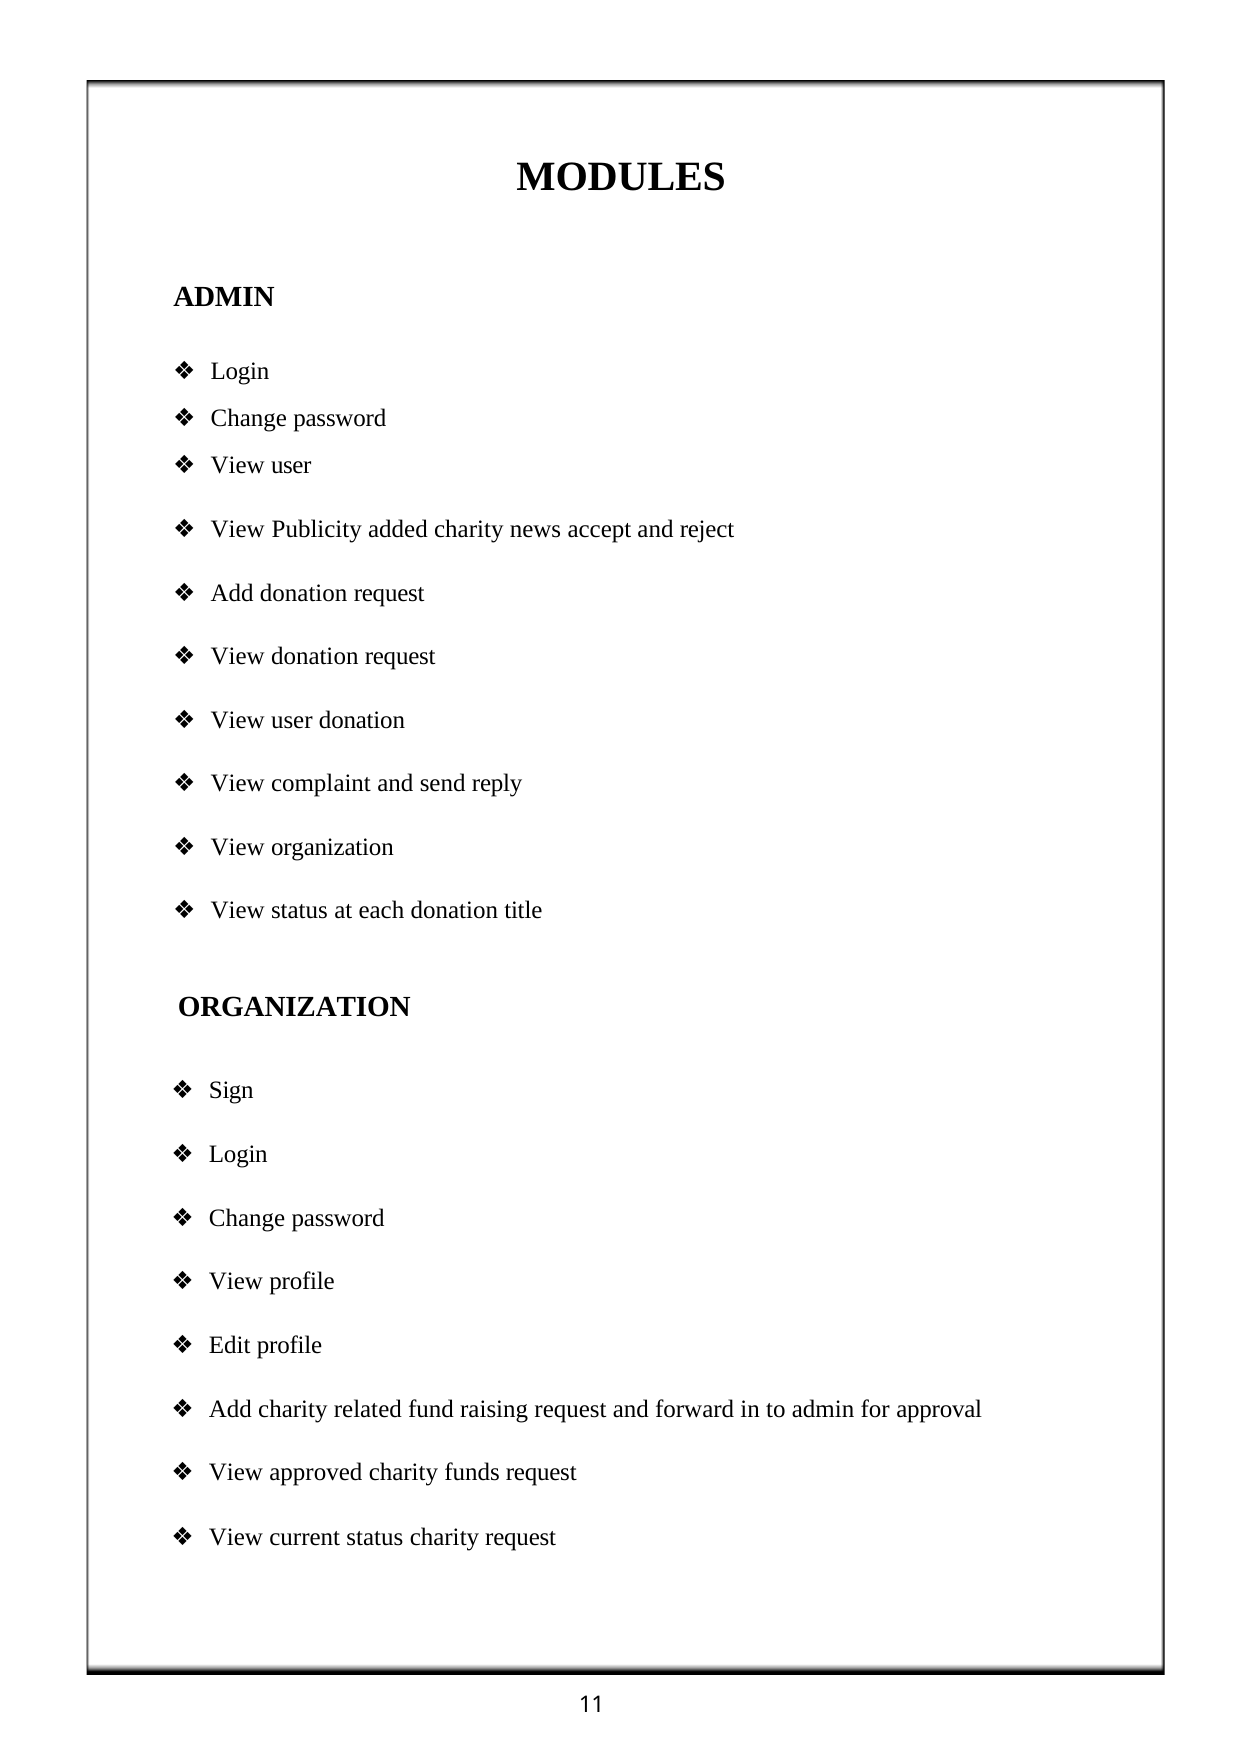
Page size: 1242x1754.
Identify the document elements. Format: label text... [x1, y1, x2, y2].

list Login [173, 353, 1181, 387]
list View profile [171, 1263, 1181, 1297]
subtitle ORGANIZATION [178, 989, 1181, 1022]
list View current status charity request [171, 1518, 1181, 1552]
list View user donation [173, 701, 1181, 735]
list Sign [171, 1072, 1181, 1106]
list Login [171, 1136, 1181, 1170]
list Add donation request [173, 574, 1181, 608]
picture [86, 80, 1165, 1675]
text MODULES [238, 152, 1004, 199]
list View donation request [173, 638, 1181, 672]
list View status at each donation title [173, 892, 1181, 926]
list Add charity related fund raising request and forward in to admin for approval [171, 1391, 1181, 1424]
list View organization [173, 828, 1181, 862]
list Change password [171, 1199, 1181, 1233]
list View user [173, 447, 1181, 481]
list Edit profile [171, 1327, 1181, 1361]
list View complaint and send reply [173, 765, 1181, 799]
list View approved charity funds request [171, 1454, 1181, 1488]
list View Publicity added charity news accept and reject [173, 511, 1181, 545]
list Change password [173, 399, 1181, 434]
subtitle ADMIN [173, 279, 1181, 313]
